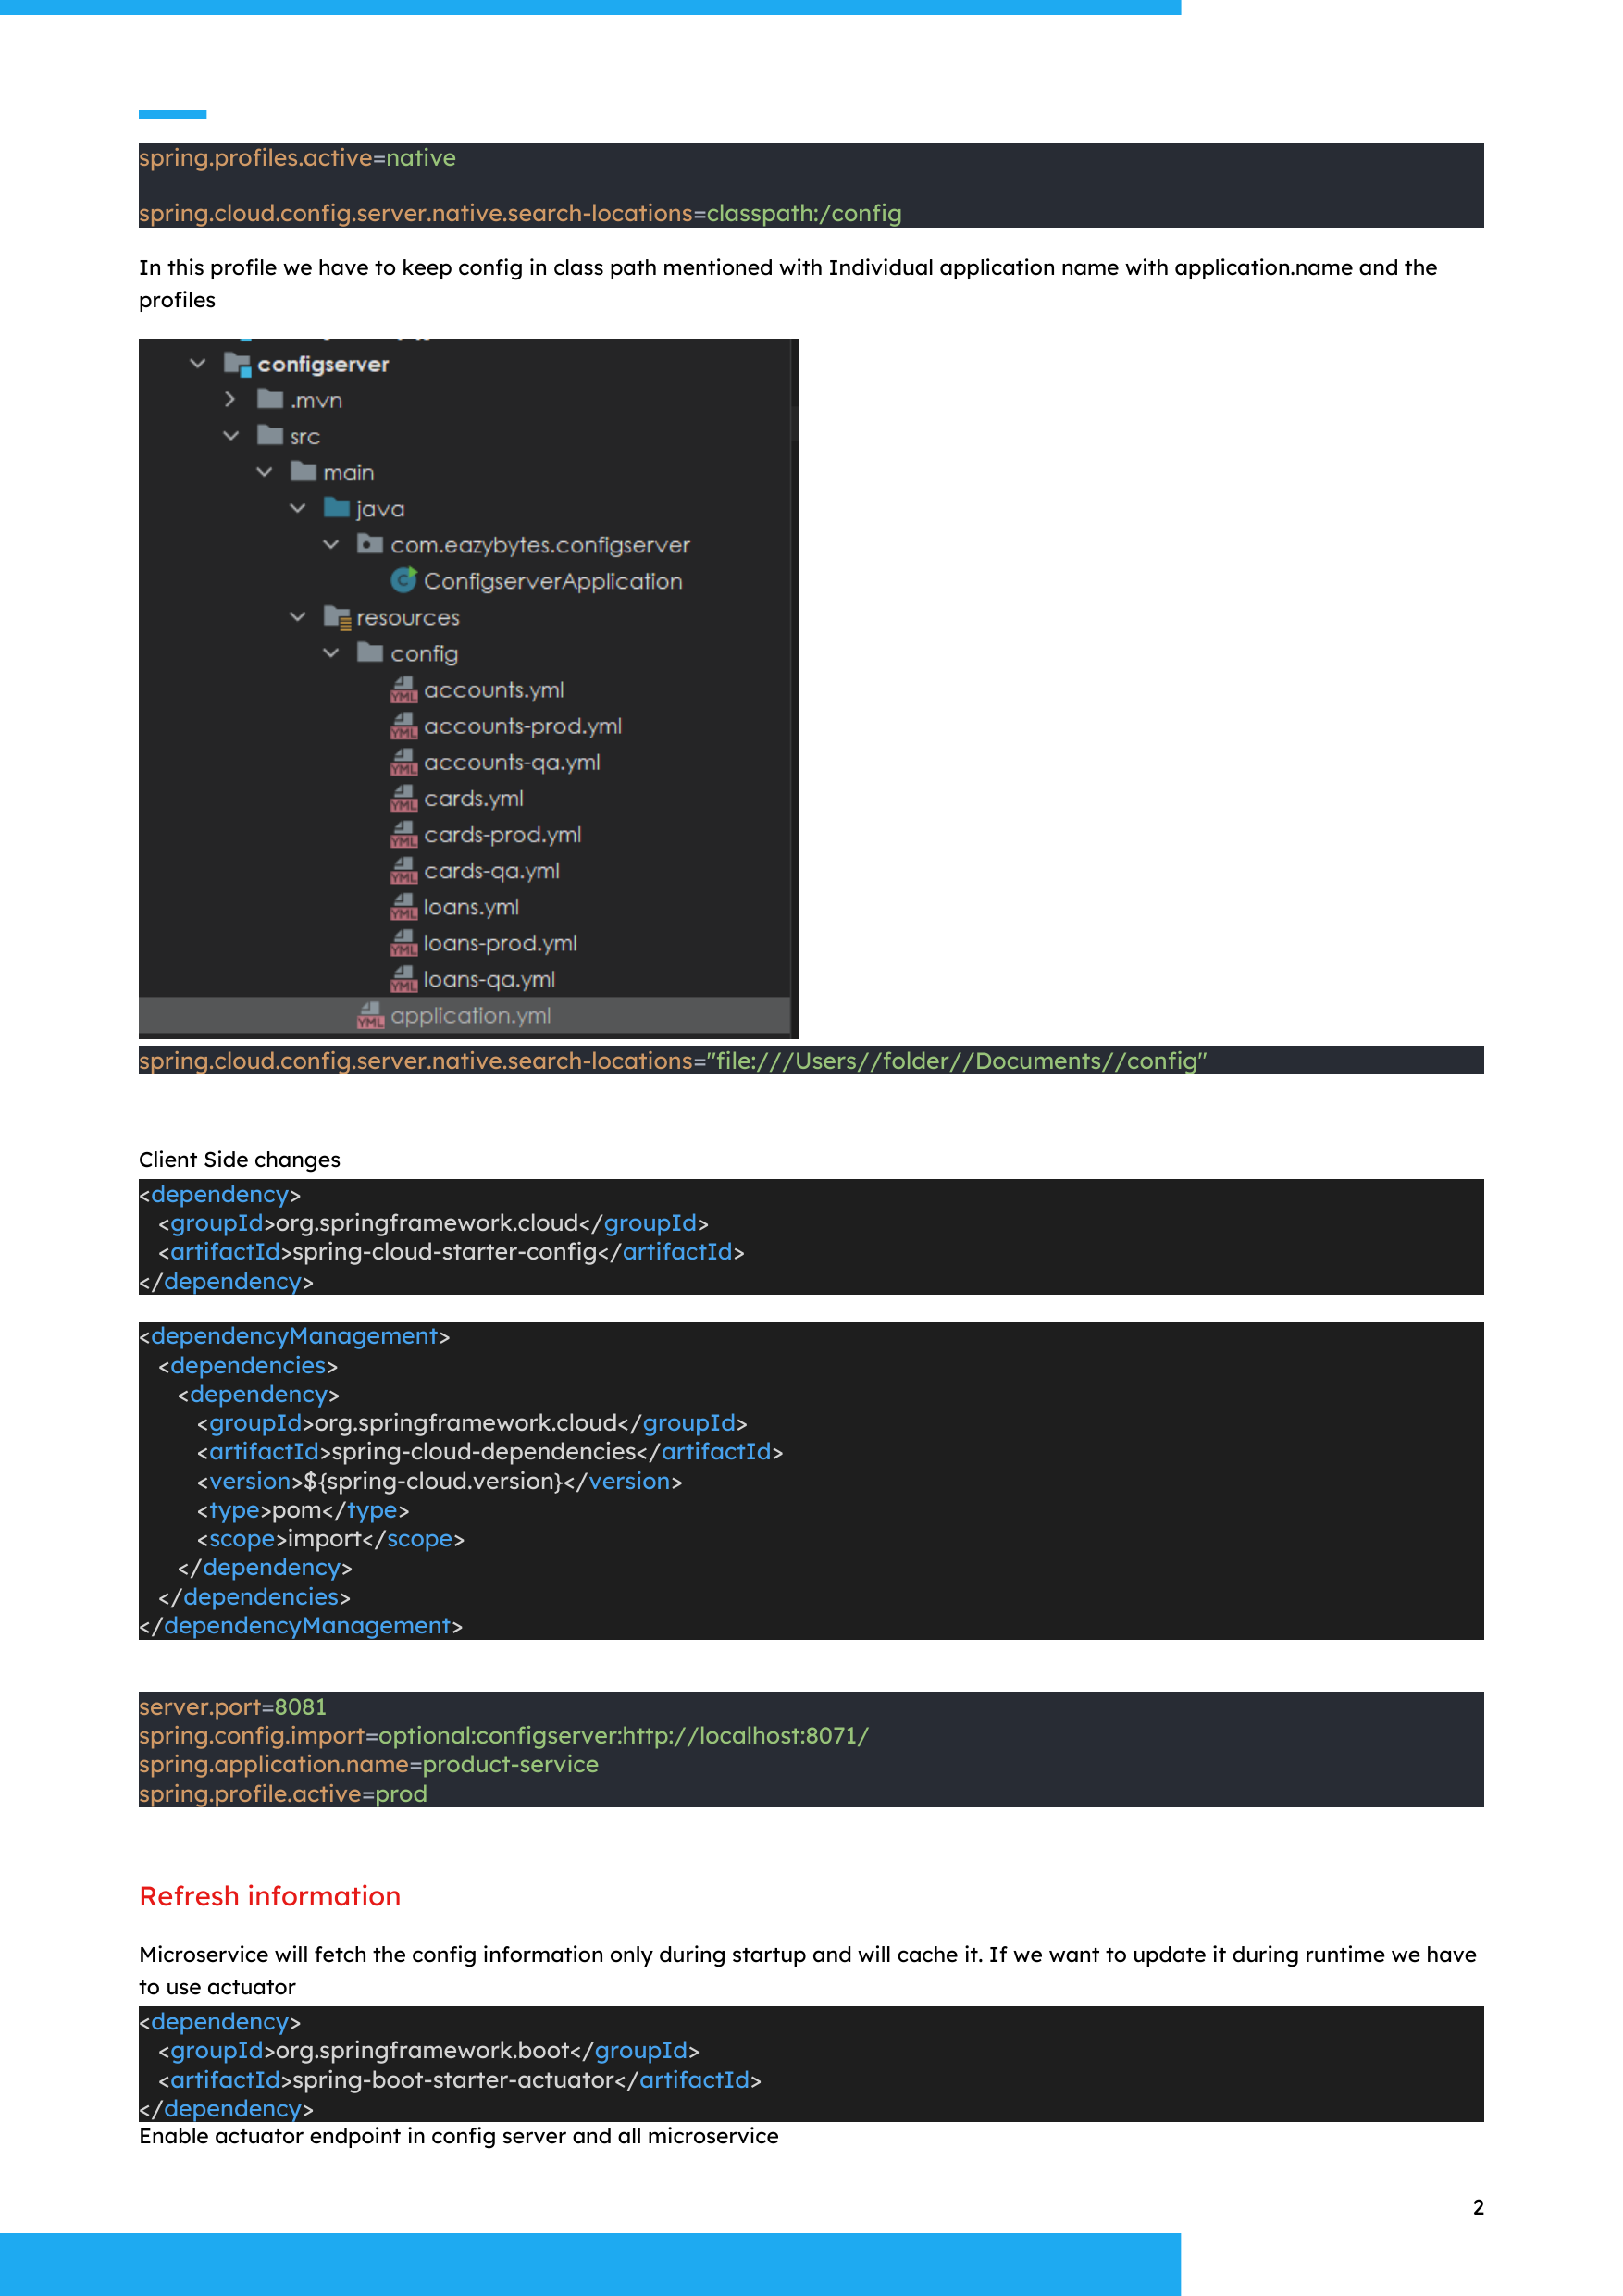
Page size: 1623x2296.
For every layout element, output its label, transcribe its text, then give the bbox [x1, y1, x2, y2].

text </dependencyManagement> [139, 1610, 1484, 1640]
text <dependencies> [139, 1350, 1484, 1379]
text <type>pom</type> [139, 1495, 1484, 1524]
text spring.profiles.active=native [139, 143, 1484, 172]
picture [139, 339, 799, 1039]
text spring.config.import=optional:configserver:http://localhost:8071/ [139, 1720, 1484, 1750]
text Client Side changes [139, 1146, 1484, 1173]
text <artifactId>spring-cloud-dependencies</artifactId> [139, 1437, 1484, 1466]
text </dependencies> [139, 1582, 1484, 1610]
picture [0, 0, 1182, 15]
text spring.cloud.config.server.native.search-locations="file:///Users//folder//Documents//config" [139, 1046, 1484, 1074]
text <artifactId>spring-boot-starter-actuator</artifactId> [139, 2065, 1484, 2093]
text <groupId>org.springframework.cloud</groupId> [139, 1209, 1484, 1237]
text spring.cloud.config.server.native.search-locations=classpath:/config [139, 198, 1484, 228]
text <groupId>org.springframework.boot</groupId> [139, 2036, 1484, 2065]
text <dependency> [139, 1179, 1484, 1209]
text <dependencyManagement> [139, 1322, 1484, 1350]
text </dependency> [139, 1266, 1484, 1295]
text <dependency> [139, 1379, 1484, 1409]
text <groupId>org.springframework.cloud</groupId> [139, 1409, 1484, 1437]
text spring.application.name=product-service [139, 1750, 1484, 1779]
picture [0, 2233, 1182, 2296]
text server.port=8081 [139, 1692, 1484, 1720]
text In this profile we have to keep config in class path mentioned with Individual application name with application.name and the profiles [139, 254, 1484, 314]
subtitle Refresh information [139, 1880, 1484, 1913]
text Microservice will fetch the config information only during startup and will cache it. If we want to update it during runtime we have to use actuator [139, 1941, 1484, 2000]
text </dependency> [139, 1553, 1484, 1582]
text <dependency> [139, 2006, 1484, 2036]
text </dependency> [139, 2093, 1484, 2122]
text <scope>import</scope> [139, 1524, 1484, 1553]
text <artifactId>spring-cloud-starter-config</artifactId> [139, 1237, 1484, 1266]
text spring.profile.active=prod [139, 1779, 1484, 1807]
picture [139, 110, 207, 119]
text <version>${spring-cloud.version}</version> [139, 1466, 1484, 1495]
text Enable actuator endpoint in config server and all microservice [139, 2122, 1484, 2149]
